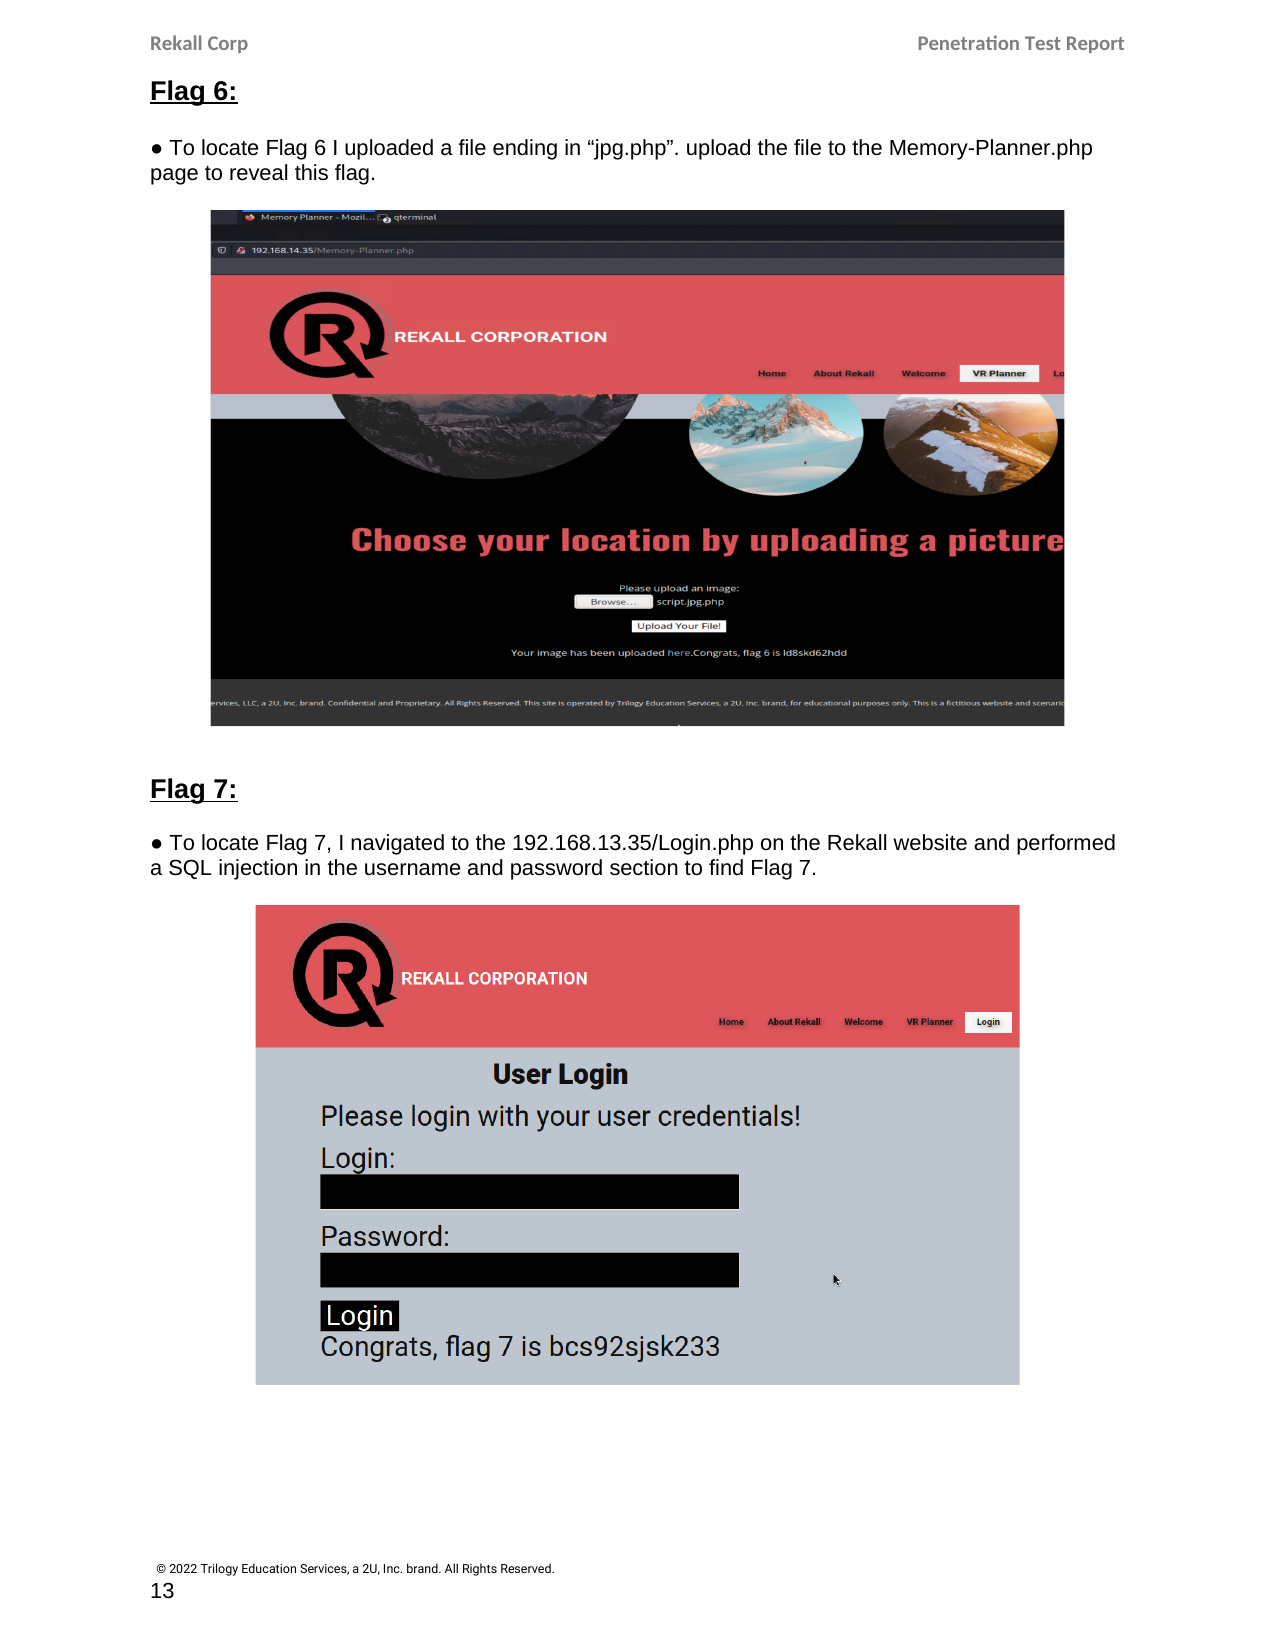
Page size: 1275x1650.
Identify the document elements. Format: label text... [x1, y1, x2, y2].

text ● To locate Flag 6 I uploaded a file ending in “jpg.php”. upload the file to the Memory-Planner.php page to reveal this flag. [150, 135, 1125, 185]
text Flag 7: [150, 773, 1125, 830]
picture [255, 905, 1020, 1385]
picture [210, 210, 1065, 727]
text ● To locate Flag 7, I navigated to the 192.168.13.35/Login.php on the Rekall website and performed a SQL injection in the username and password section to find Flag 7. [150, 830, 1125, 880]
text Flag 6: [150, 75, 1125, 106]
